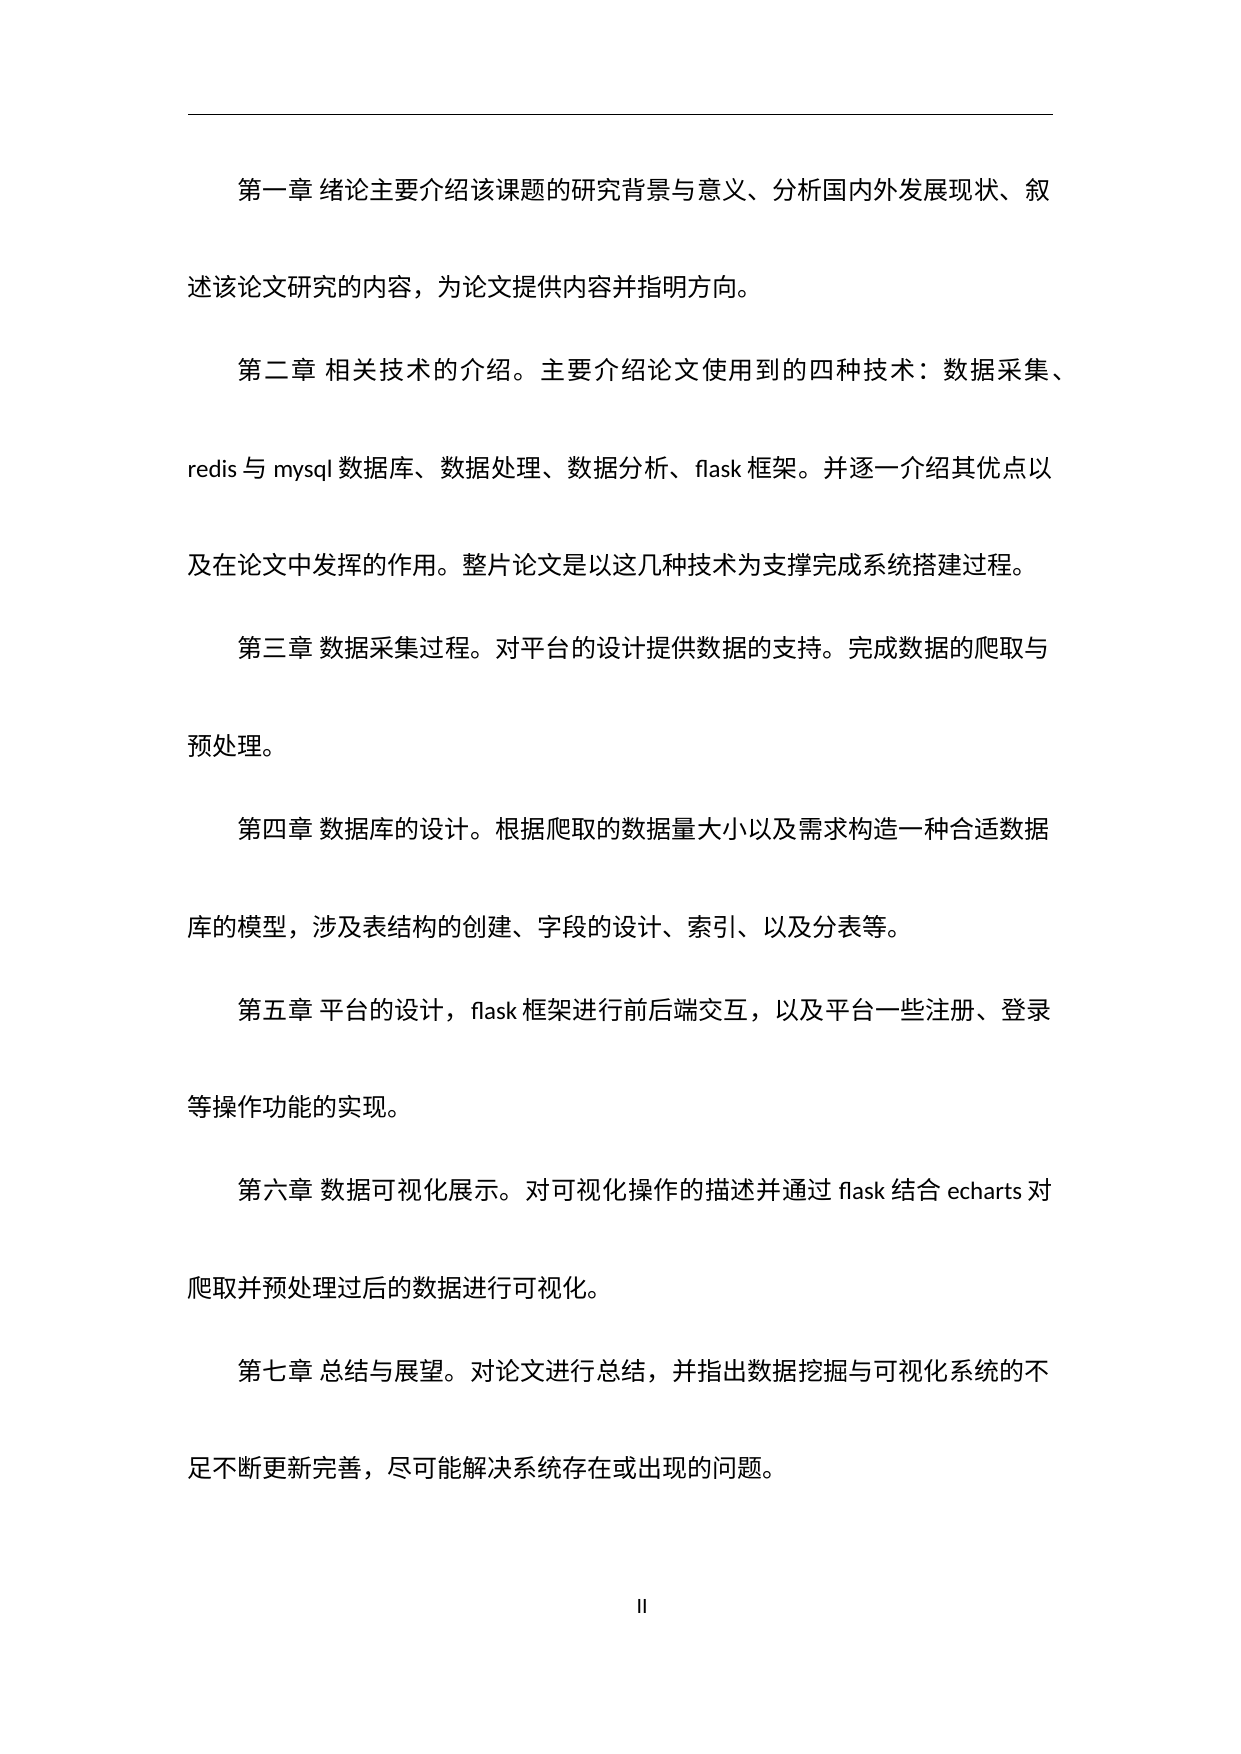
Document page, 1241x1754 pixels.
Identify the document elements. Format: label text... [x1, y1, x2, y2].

text 第六章 数据可视化展示。对可视化操作的描述并通过flask结合echarts对爬取并预处理过后的数据进行可视化。 [187, 1156, 1053, 1319]
text 第四章 数据库的设计。根据爬取的数据量大小以及需求构造一种合适数据库的模型，涉及表结构的创建、字段的设计、索引、以及分表等。 [187, 795, 1053, 958]
text 第三章 数据采集过程。对平台的设计提供数据的支持。完成数据的爬取与预处理。 [187, 614, 1053, 777]
text 第五章 平台的设计，flask框架进行前后端交互，以及平台一些注册、登录等操作功能的实现。 [187, 976, 1053, 1138]
text 第一章 绪论主要介绍该课题的研究背景与意义、分析国内外发展现状、叙述该论文研究的内容，为论文提供内容并指明方向。 [187, 156, 1053, 318]
text 第二章 相关技术的介绍。主要介绍论文使用到的四种技术：数据采集、redis与mysql数据库、数据处理、数据分析、flask框架。并逐一介绍其优点以及在论文中发挥的作用。整片论文是以这几种技术为支撑完成系统搭建过程。 [187, 336, 1053, 596]
text 第七章 总结与展望。对论文进行总结，并指出数据挖掘与可视化系统的不足不断更新完善，尽可能解决系统存在或出现的问题。 [187, 1337, 1053, 1499]
